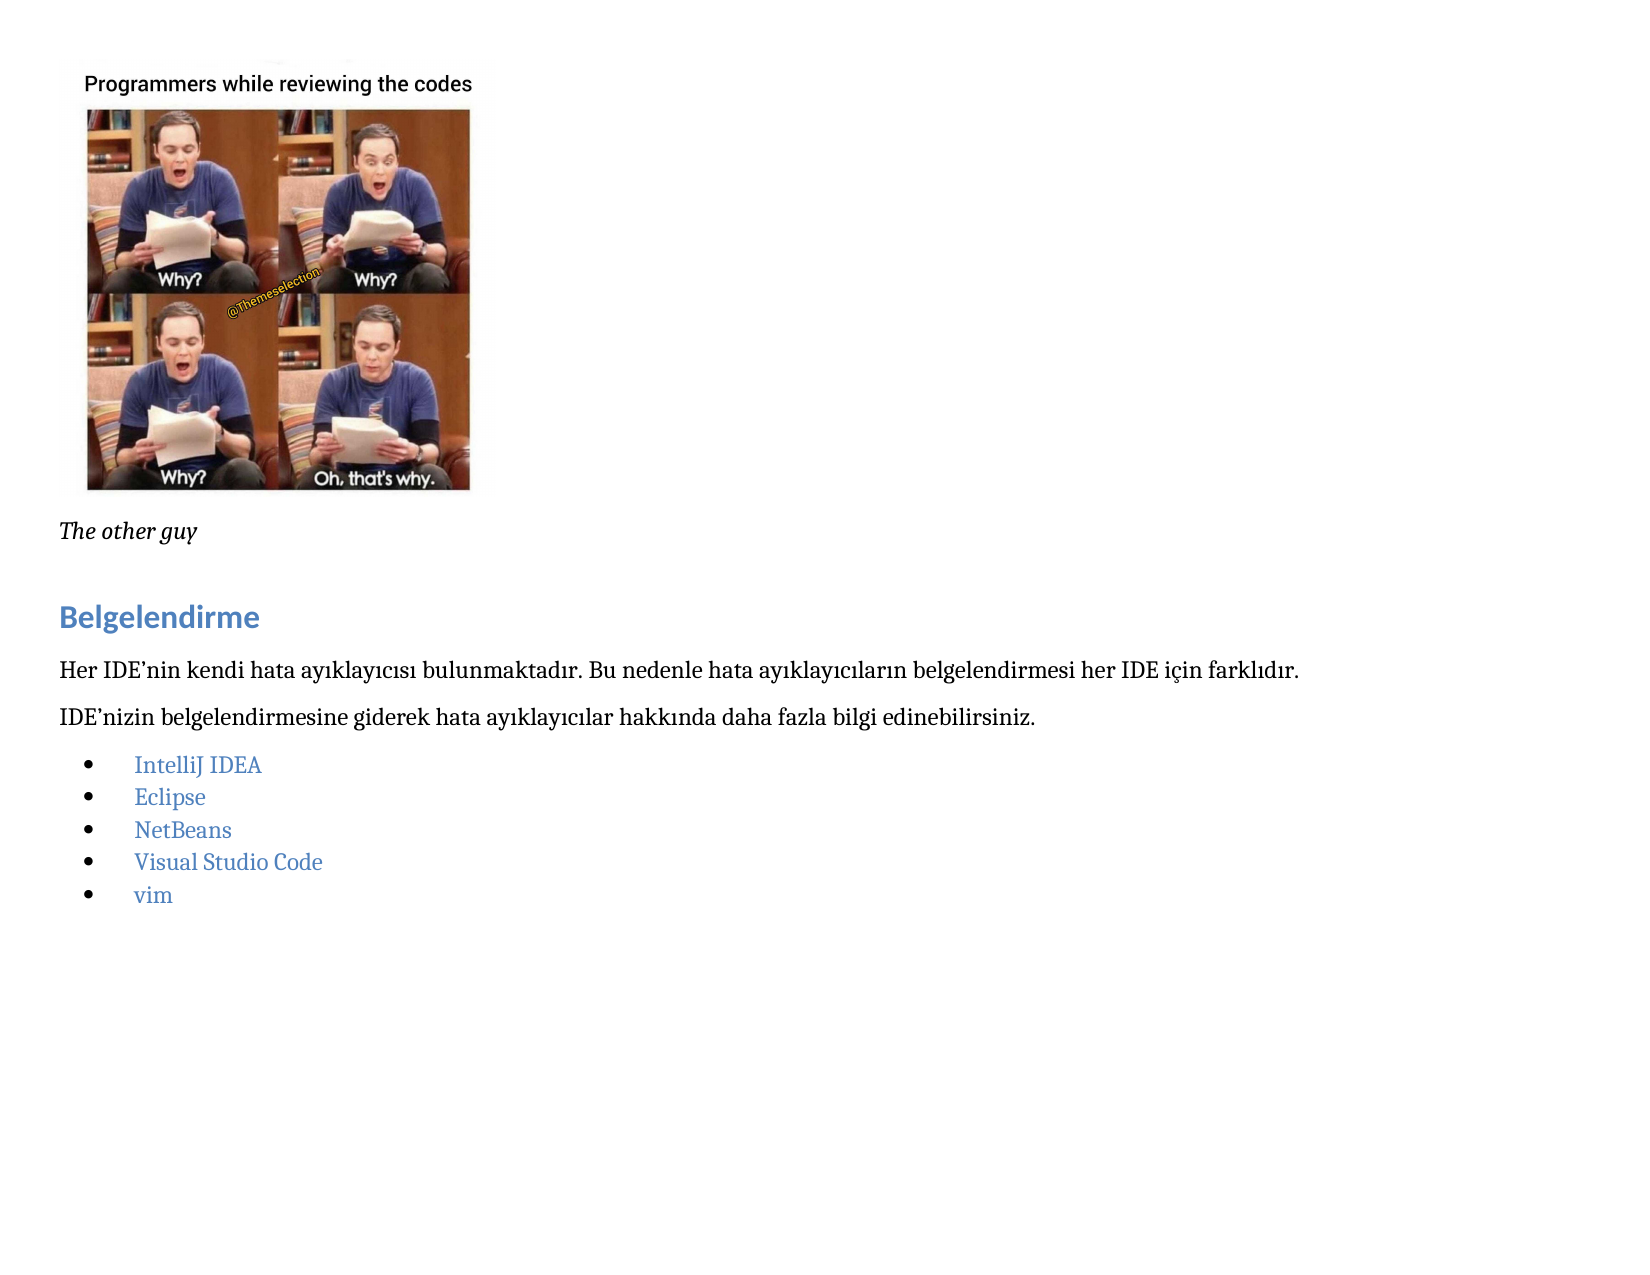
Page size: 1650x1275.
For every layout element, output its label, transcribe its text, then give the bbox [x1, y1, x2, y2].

text IDE’nizin belgelendirmesine giderek hata ayıklayıcılar hakkında daha fazla bilgi edinebilirsiniz. [59, 703, 1591, 732]
list Eclipse [84, 783, 1591, 812]
list vim [84, 881, 1591, 909]
list NetBeans [84, 816, 1591, 844]
text The other guy [59, 517, 1591, 546]
subtitle Belgelendirme [59, 596, 1591, 637]
list IntelliJ IDEA [84, 751, 1591, 779]
list Visual Studio Code [84, 848, 1591, 877]
picture [59, 59, 497, 497]
text Her IDE’nin kendi hata ayıklayıcısı bulunmaktadır. Bu nedenle hata ayıklayıcıların belgelendirmesi her IDE için farklıdır. [59, 656, 1591, 684]
